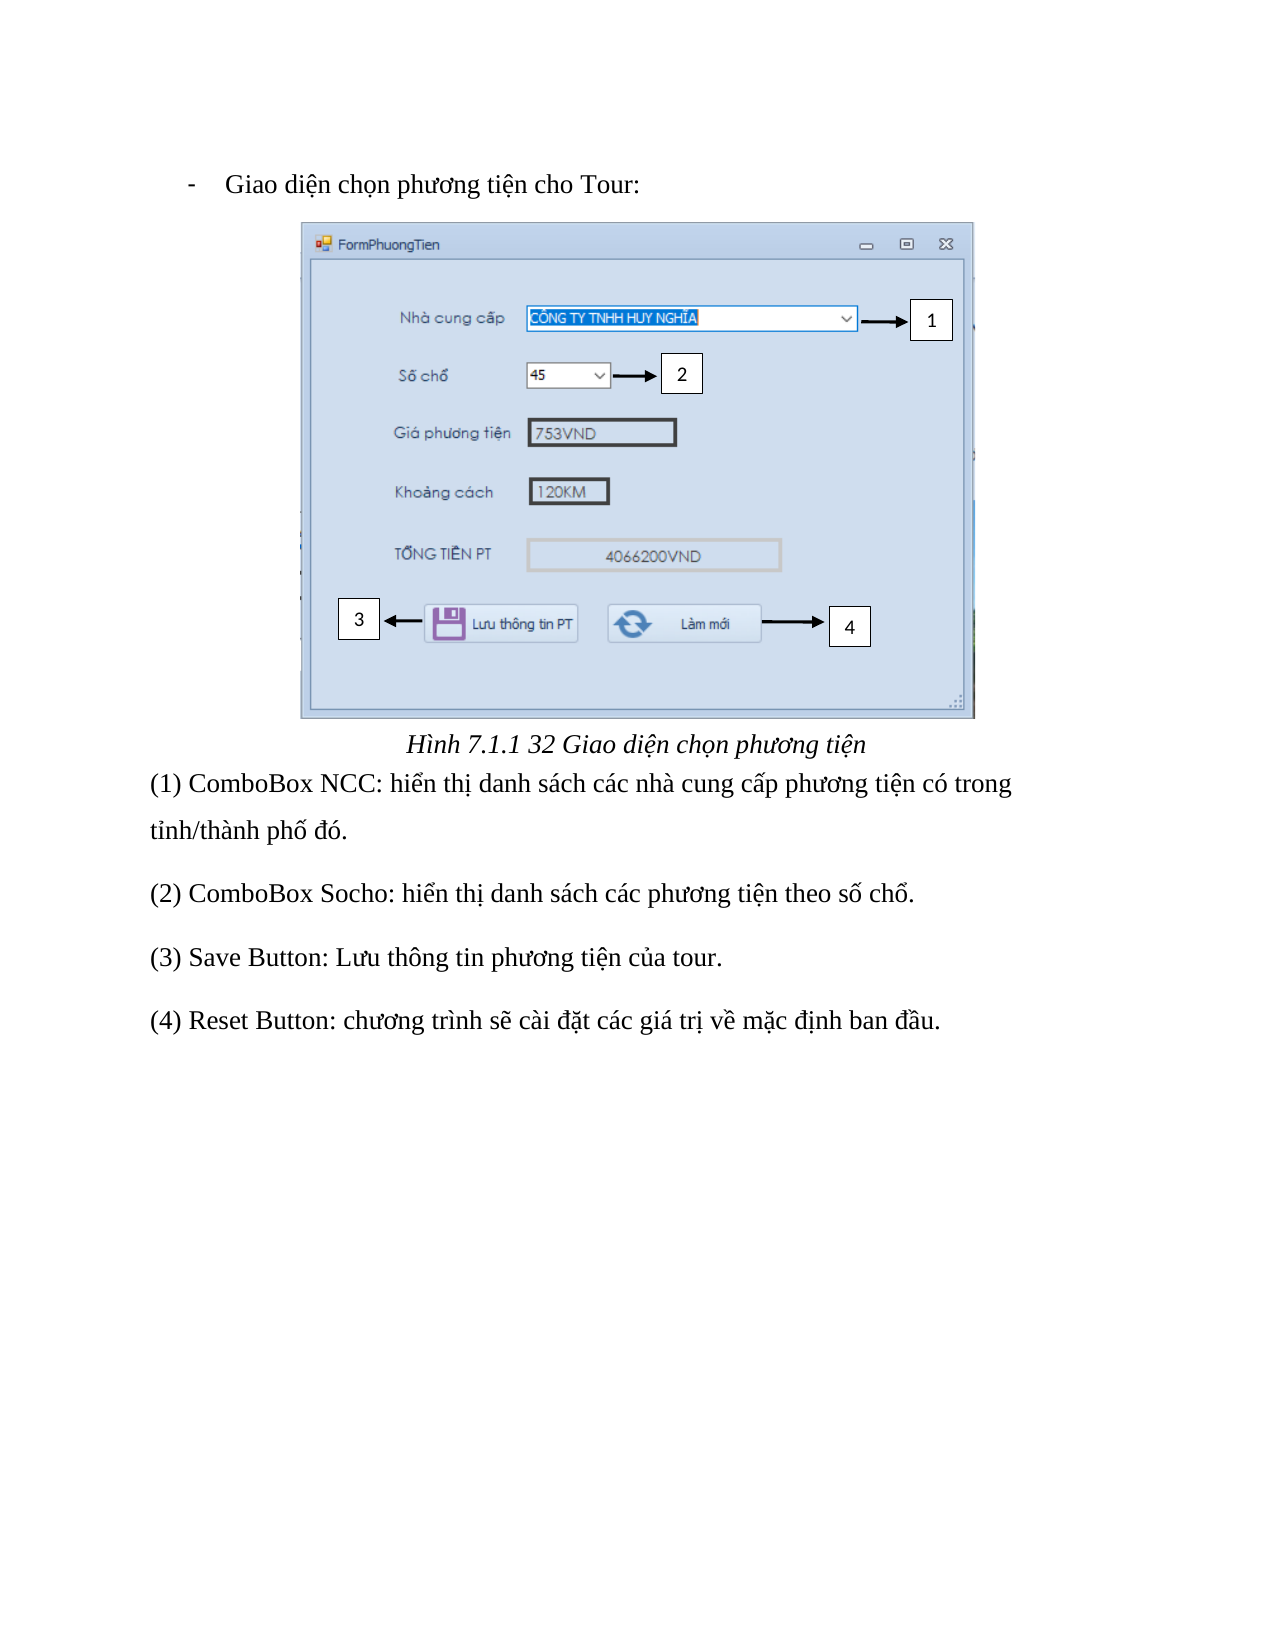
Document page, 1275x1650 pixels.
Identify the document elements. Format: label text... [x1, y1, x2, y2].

picture [300, 222, 976, 719]
list Giao diện chọn phương tiện cho Tour: [187, 167, 1125, 200]
text (2) ComboBox Socho: hiển thị danh sách các phương tiện theo số chổ. [150, 877, 1125, 909]
text (4) Reset Button: chương trình sẽ cài đặt các giá trị về mặc định ban đầu. [150, 1004, 1125, 1035]
text (3) Save Button: Lưu thông tin phương tiện của tour. [150, 941, 1125, 972]
